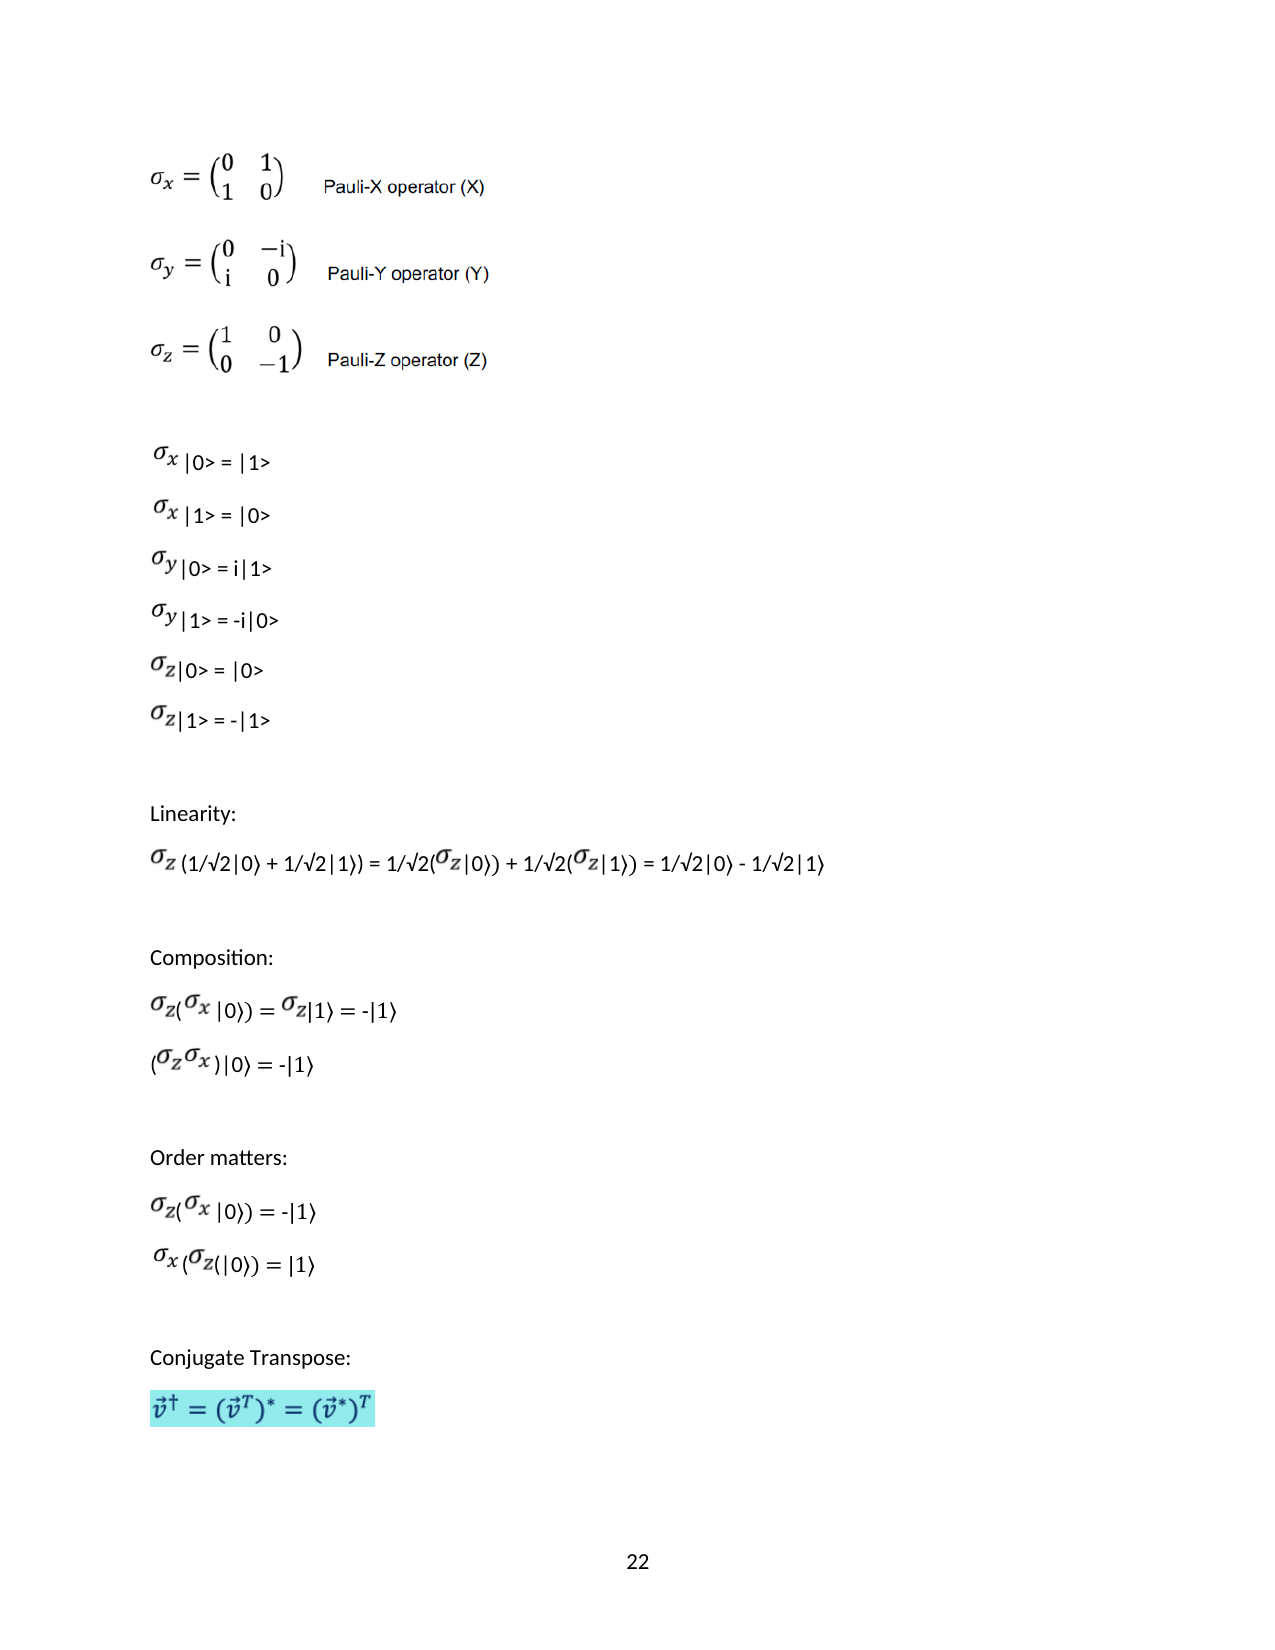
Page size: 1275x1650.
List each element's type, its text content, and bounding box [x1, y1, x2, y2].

text (|0⟩) = |1⟩ = -|1⟩ [150, 990, 1125, 1024]
picture [281, 993, 307, 1019]
text ()|0⟩ = -|1⟩ [150, 1043, 1125, 1078]
picture [150, 1243, 182, 1272]
picture [188, 1247, 214, 1272]
text ((|0⟩) = |1⟩ [150, 1244, 1125, 1278]
picture [157, 1043, 214, 1072]
picture [150, 548, 179, 577]
picture [573, 846, 598, 872]
text (|0⟩) = -|1⟩ [150, 1190, 1125, 1225]
picture [150, 600, 179, 629]
text |0> = |1> [150, 441, 1125, 476]
picture [182, 1190, 214, 1220]
text Composition: [150, 943, 1125, 971]
text |1> = -|1> [150, 703, 1125, 734]
picture [150, 150, 491, 376]
text Conjugate Transpose: [150, 1343, 1125, 1372]
picture [182, 989, 214, 1019]
picture [150, 494, 182, 524]
text |1> = |0> [150, 494, 1125, 529]
picture [150, 993, 175, 1019]
picture [150, 441, 182, 470]
text |1> = -i|0> [150, 601, 1125, 634]
picture [150, 703, 175, 728]
text (1/√2|0⟩ + 1/√2|1⟩) = 1/√2(|0⟩) + 1/√2(|1⟩) = 1/√2|0⟩ - 1/√2|1⟩ [150, 846, 1125, 877]
picture [150, 846, 176, 872]
picture [436, 846, 461, 872]
picture [150, 1194, 175, 1220]
text Linearity: [150, 799, 1125, 827]
picture [150, 1390, 375, 1427]
text |0> = |0> [150, 653, 1125, 684]
text Order matters: [150, 1143, 1125, 1172]
text |0> = i|1> [150, 548, 1125, 582]
picture [150, 653, 175, 679]
